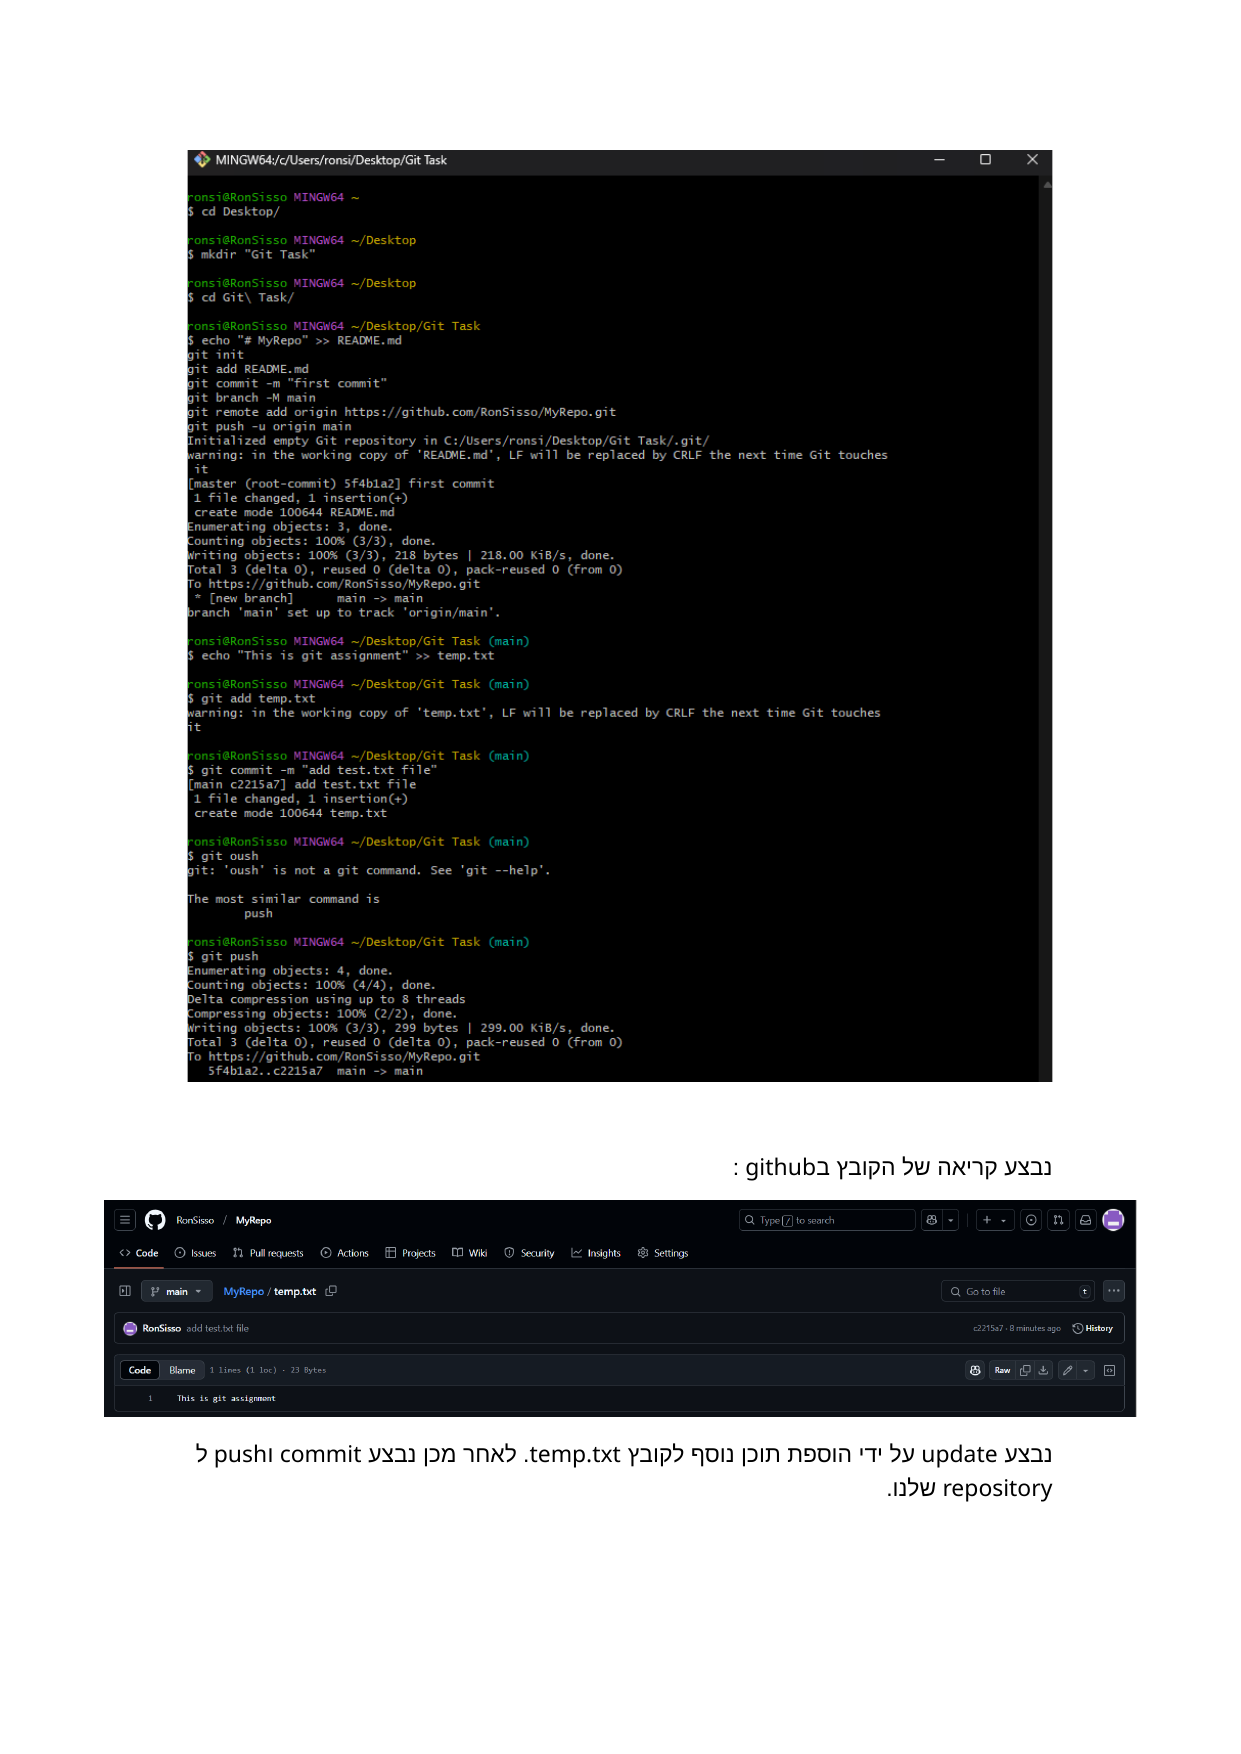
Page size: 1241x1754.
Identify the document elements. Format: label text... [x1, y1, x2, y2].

text נבצע update על ידי הוספת תוכן נוסף לקובץ temp.txt. לאחר מכן נבצע commit וpush לrepository שלנו. [187, 1417, 1053, 1503]
text נבצע קריאה של הקובץ בgithub : [187, 1151, 1053, 1182]
picture [187, 150, 1053, 1082]
picture [104, 1200, 1137, 1417]
